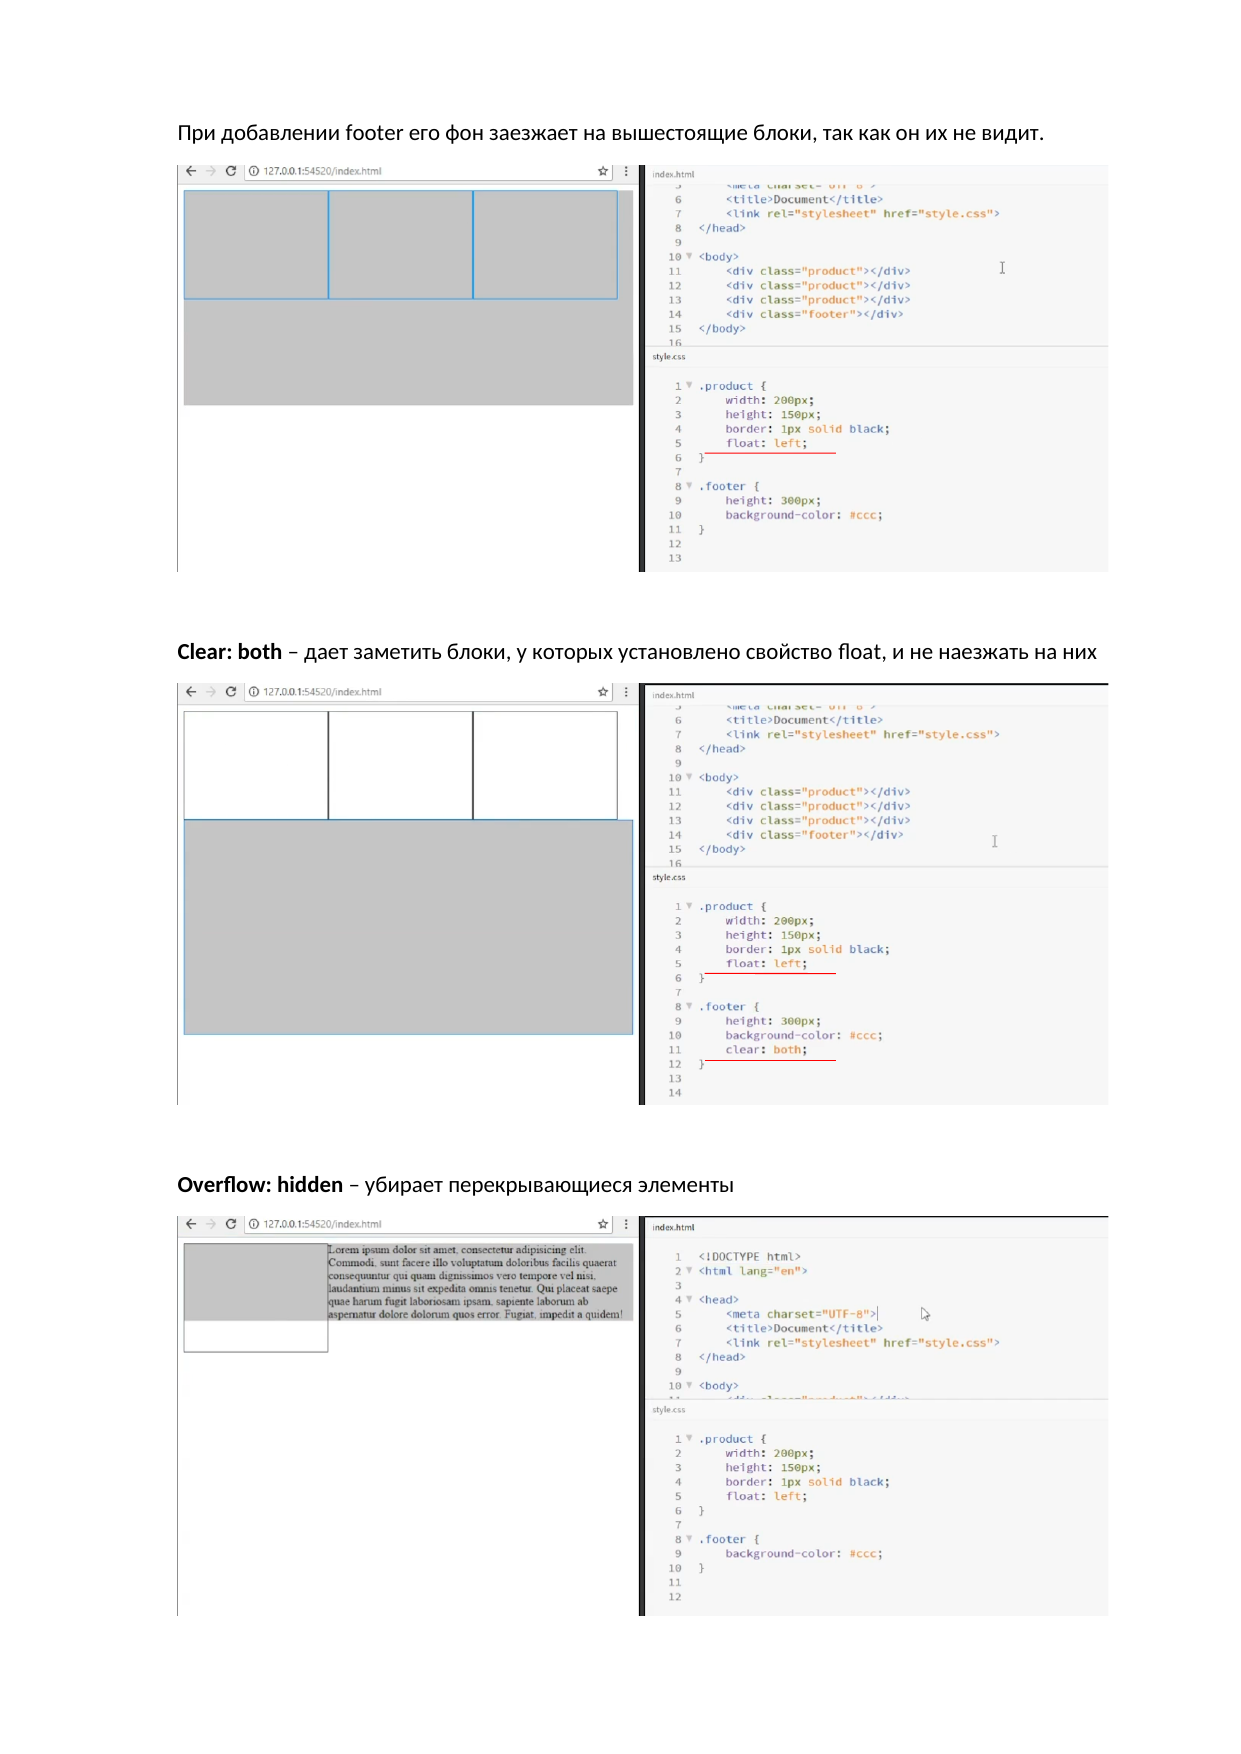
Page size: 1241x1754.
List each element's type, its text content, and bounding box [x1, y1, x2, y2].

text Clear: both – дает заметить блоки, у которых установлено свойство float, и не наезжать на них [177, 637, 1152, 665]
text При добавлении footer его фон заезжает на вышестоящие блоки, так как он их не видит. [177, 118, 1152, 146]
picture [177, 683, 1109, 1105]
text Overflow: hidden – убирает перекрывающиеся элементы [177, 1170, 1152, 1198]
picture [177, 165, 1109, 572]
picture [177, 1216, 1109, 1616]
